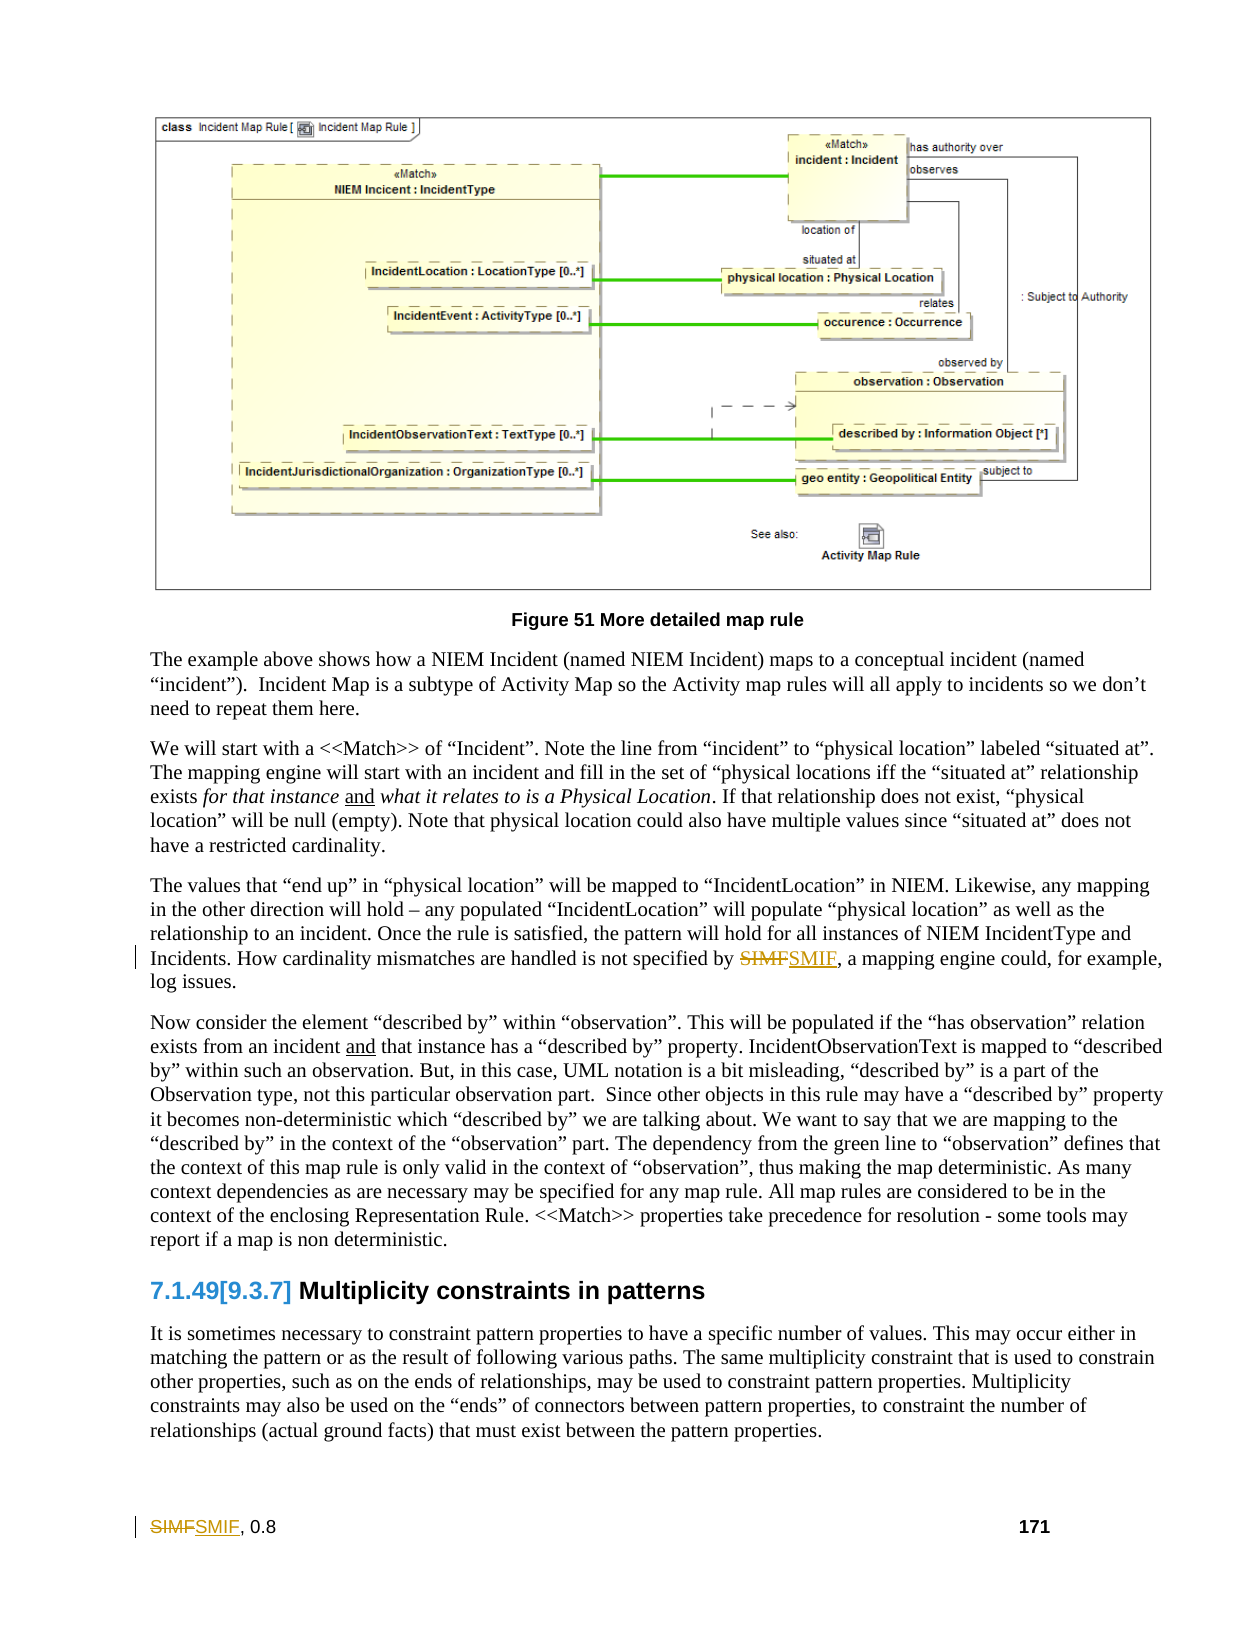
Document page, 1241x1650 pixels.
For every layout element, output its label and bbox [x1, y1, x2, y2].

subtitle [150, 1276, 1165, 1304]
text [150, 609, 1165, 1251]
picture [150, 112, 1166, 605]
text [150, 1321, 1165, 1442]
